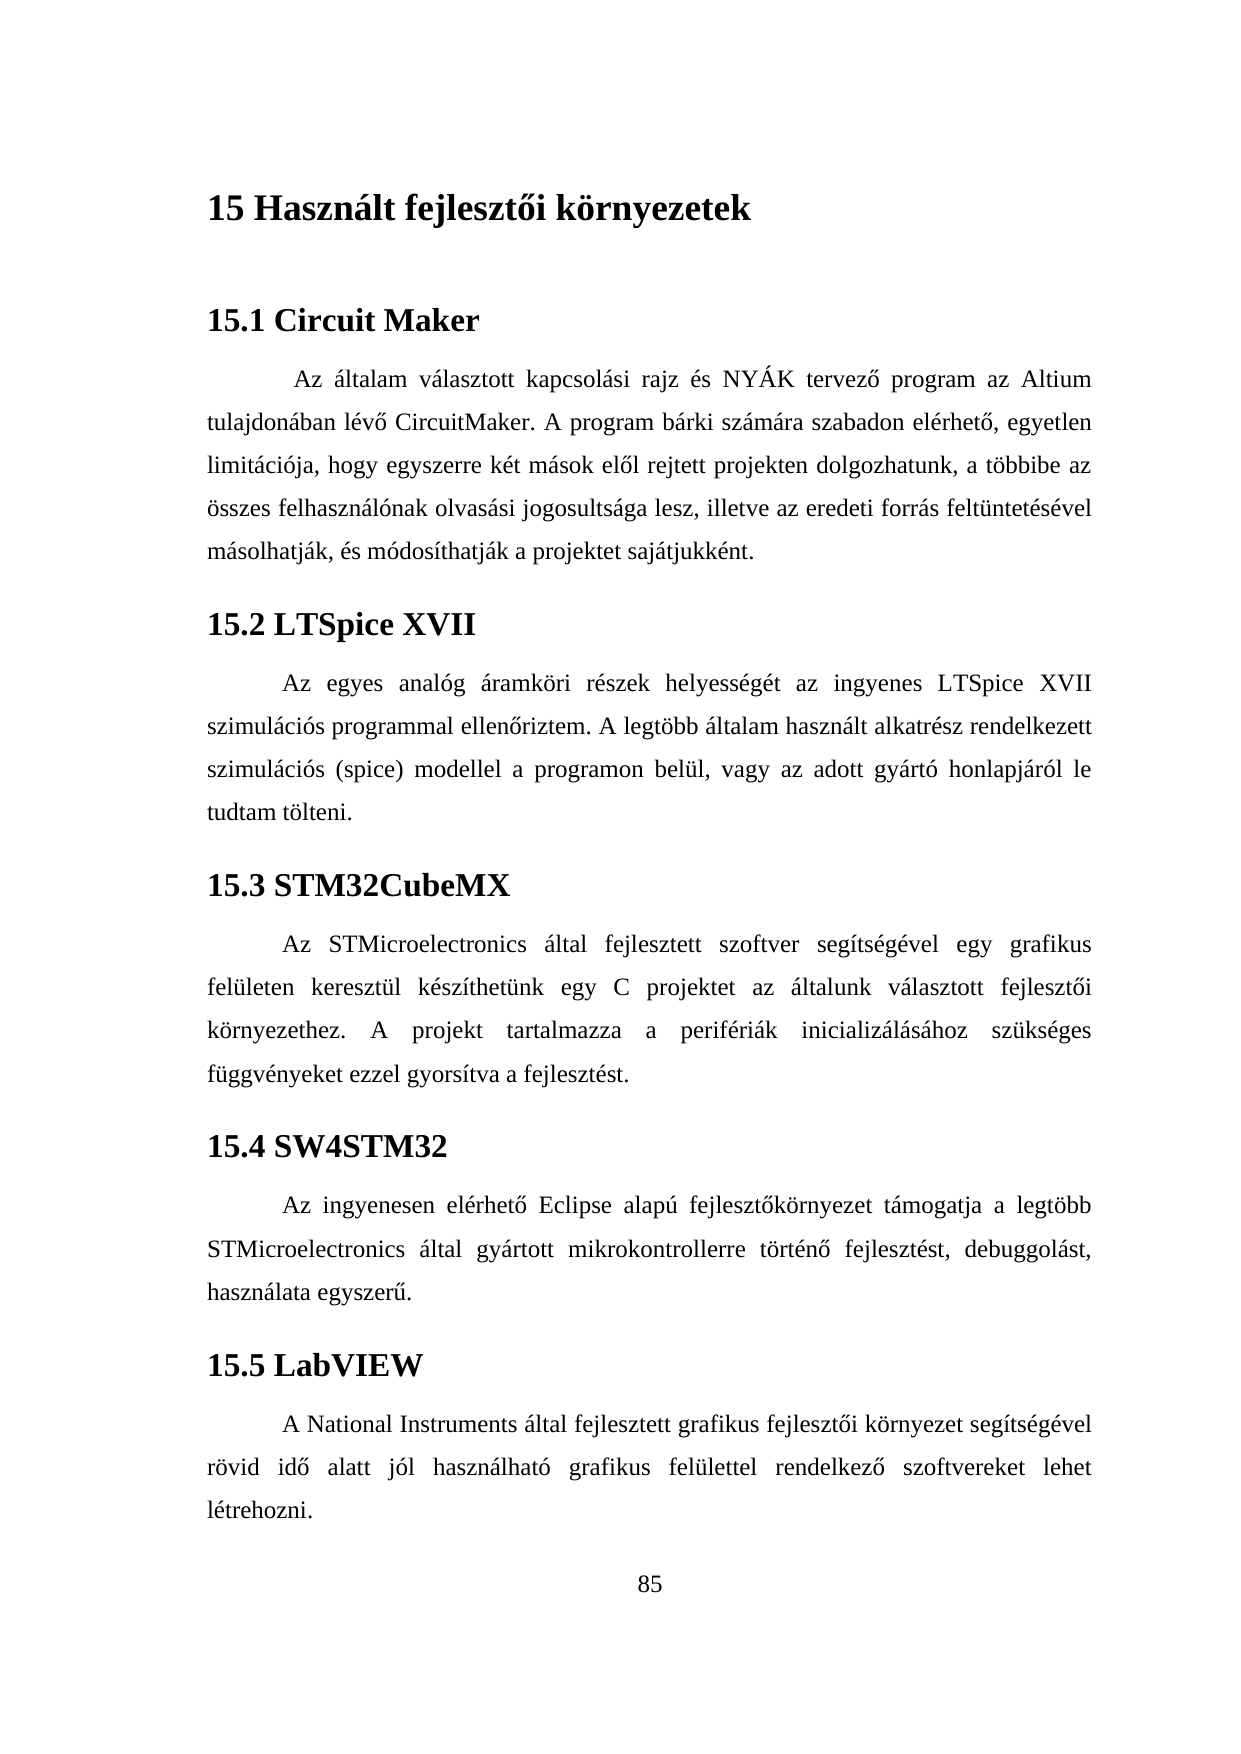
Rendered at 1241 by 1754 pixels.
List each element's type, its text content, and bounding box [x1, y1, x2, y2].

text Az egyes analóg áramköri részek helyességét az ingyenes LTSpice XVII szimulációs programmal ellenőriztem. A legtöbb általam használt alkatrész rendelkezett szimulációs (spice) modellel a programon belül, vagy az adott gyártó honlapjáról le tudtam tölteni. [207, 668, 1092, 826]
subtitle Használt fejlesztői környezetek [207, 185, 1092, 228]
text Az általam választott kapcsolási rajz és NYÁK tervező program az Altium tulajdonában lévő CircuitMaker. A program bárki számára szabadon elérhető, egyetlen limitációja, hogy egyszerre két mások elől rejtett projekten dolgozhatunk, a többibe az összes felhasználónak olvasási jogosultsága lesz, illetve az eredeti forrás feltüntetésével másolhatják, és módosíthatják a projektet sajátjukként. [207, 364, 1092, 565]
subtitle Circuit Maker [207, 300, 1092, 338]
text Az STMicroelectronics által fejlesztett szoftver segítségével egy grafikus felületen keresztül készíthetünk egy C projektet az általunk választott fejlesztői környezethez. A projekt tartalmazza a perifériák inicializálásához szükséges függvényeket ezzel gyorsítva a fejlesztést. [207, 929, 1092, 1087]
text Az ingyenesen elérhető Eclipse alapú fejlesztőkörnyezet támogatja a legtöbb STMicroelectronics által gyártott mikrokontrollerre történő fejlesztést, debuggolást, használata egyszerű. [207, 1191, 1092, 1306]
subtitle LTSpice XVII [207, 604, 1092, 643]
subtitle SW4STM32 [207, 1127, 1092, 1165]
subtitle STM32CubeMX [207, 866, 1092, 904]
subtitle LabVIEW [207, 1345, 1092, 1383]
text A National Instruments által fejlesztett grafikus fejlesztői környezet segítségével rövid idő alatt jól használható grafikus felülettel rendelkező szoftvereket lehet létrehozni. [207, 1409, 1092, 1524]
